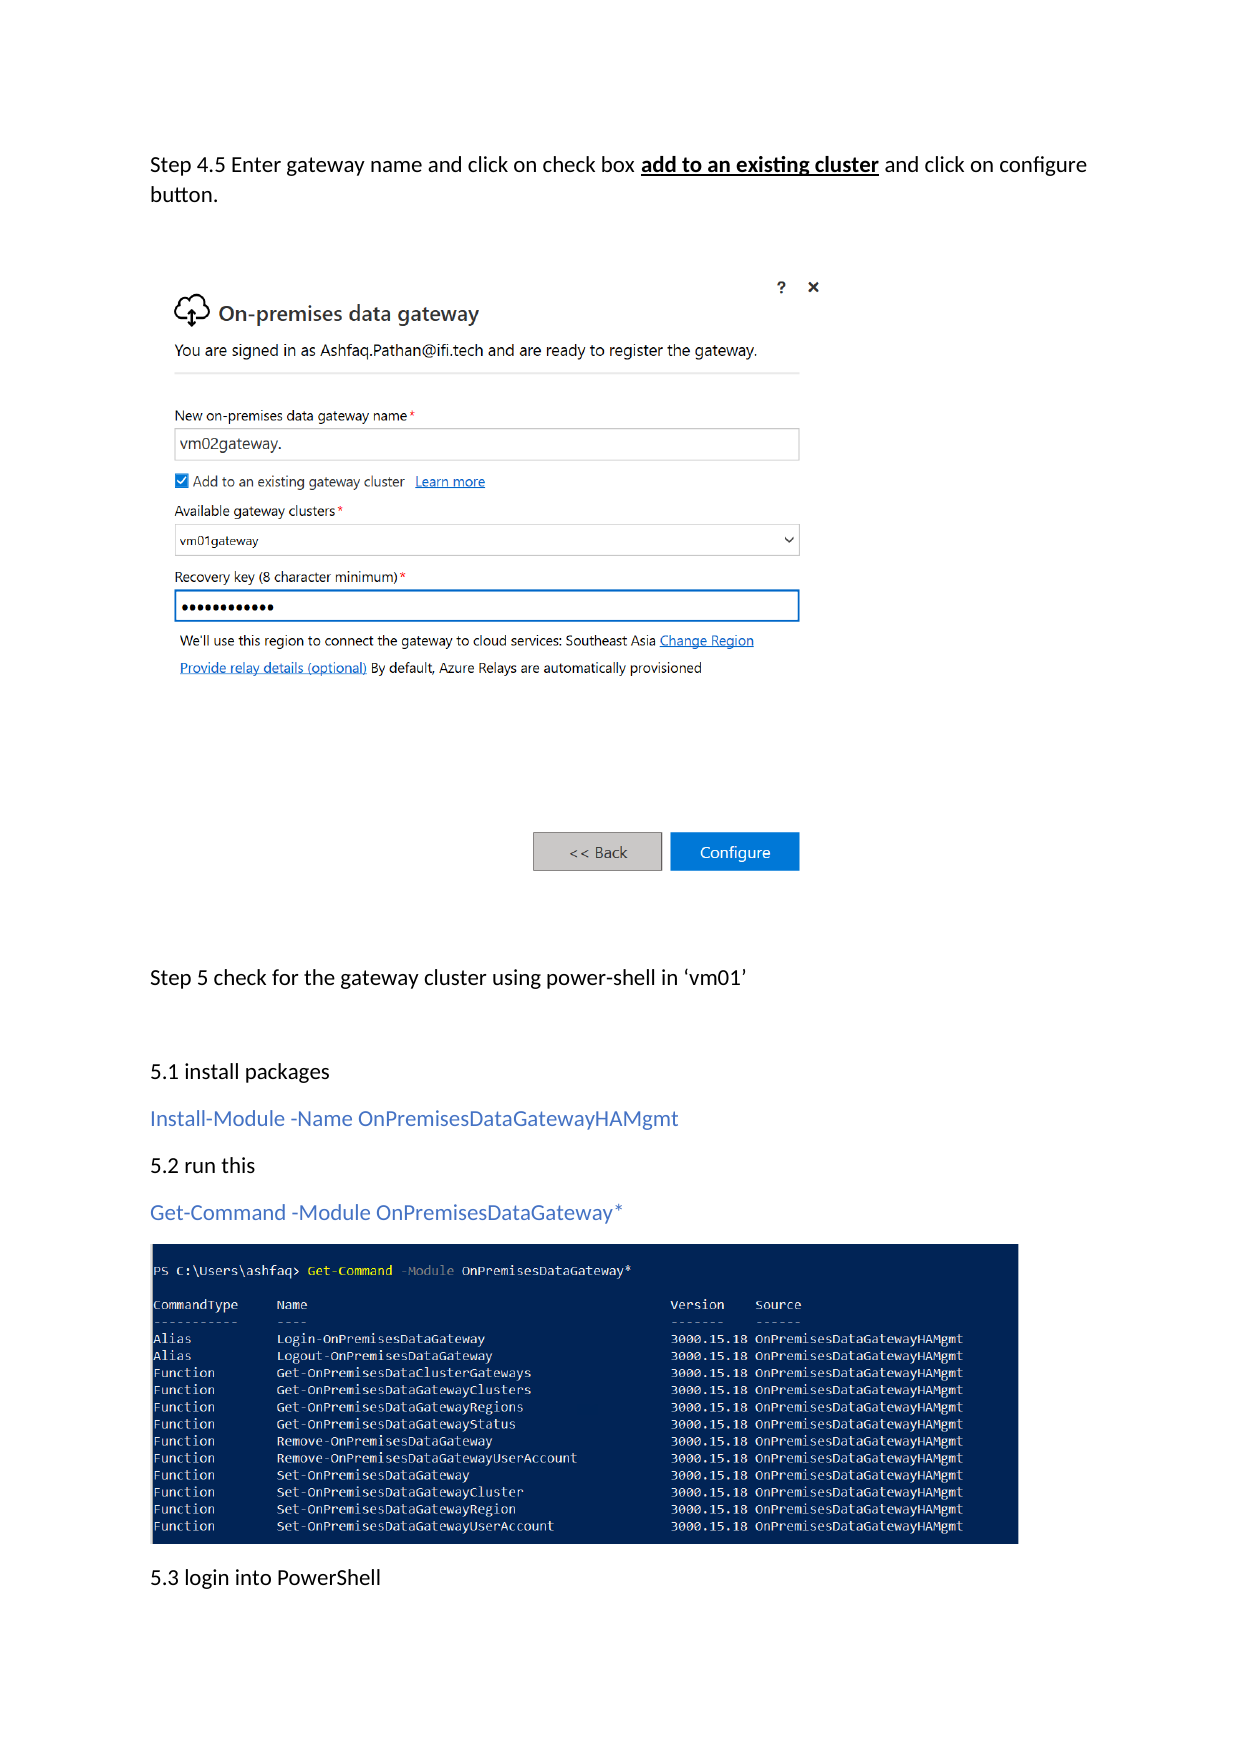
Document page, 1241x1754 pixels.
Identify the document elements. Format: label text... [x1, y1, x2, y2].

text 5.3 login into PowerShell [150, 1563, 1090, 1591]
text Get-Command -Module OnPremisesDataGateway* [150, 1198, 1090, 1226]
picture [150, 1244, 1019, 1544]
text Install-Module -Name OnPremisesDataGatewayHAMgmt [150, 1104, 1090, 1132]
text 5.1 install packages [150, 1057, 1090, 1085]
picture [150, 273, 827, 898]
text Step 5 check for the gateway cluster using power-shell in ‘vm01’ [150, 963, 1090, 991]
text 5.2 run this [150, 1151, 1090, 1179]
text Step 4.5 Enter gateway name and click on check box add to an existing cluster and click on configure button. [150, 150, 1090, 208]
